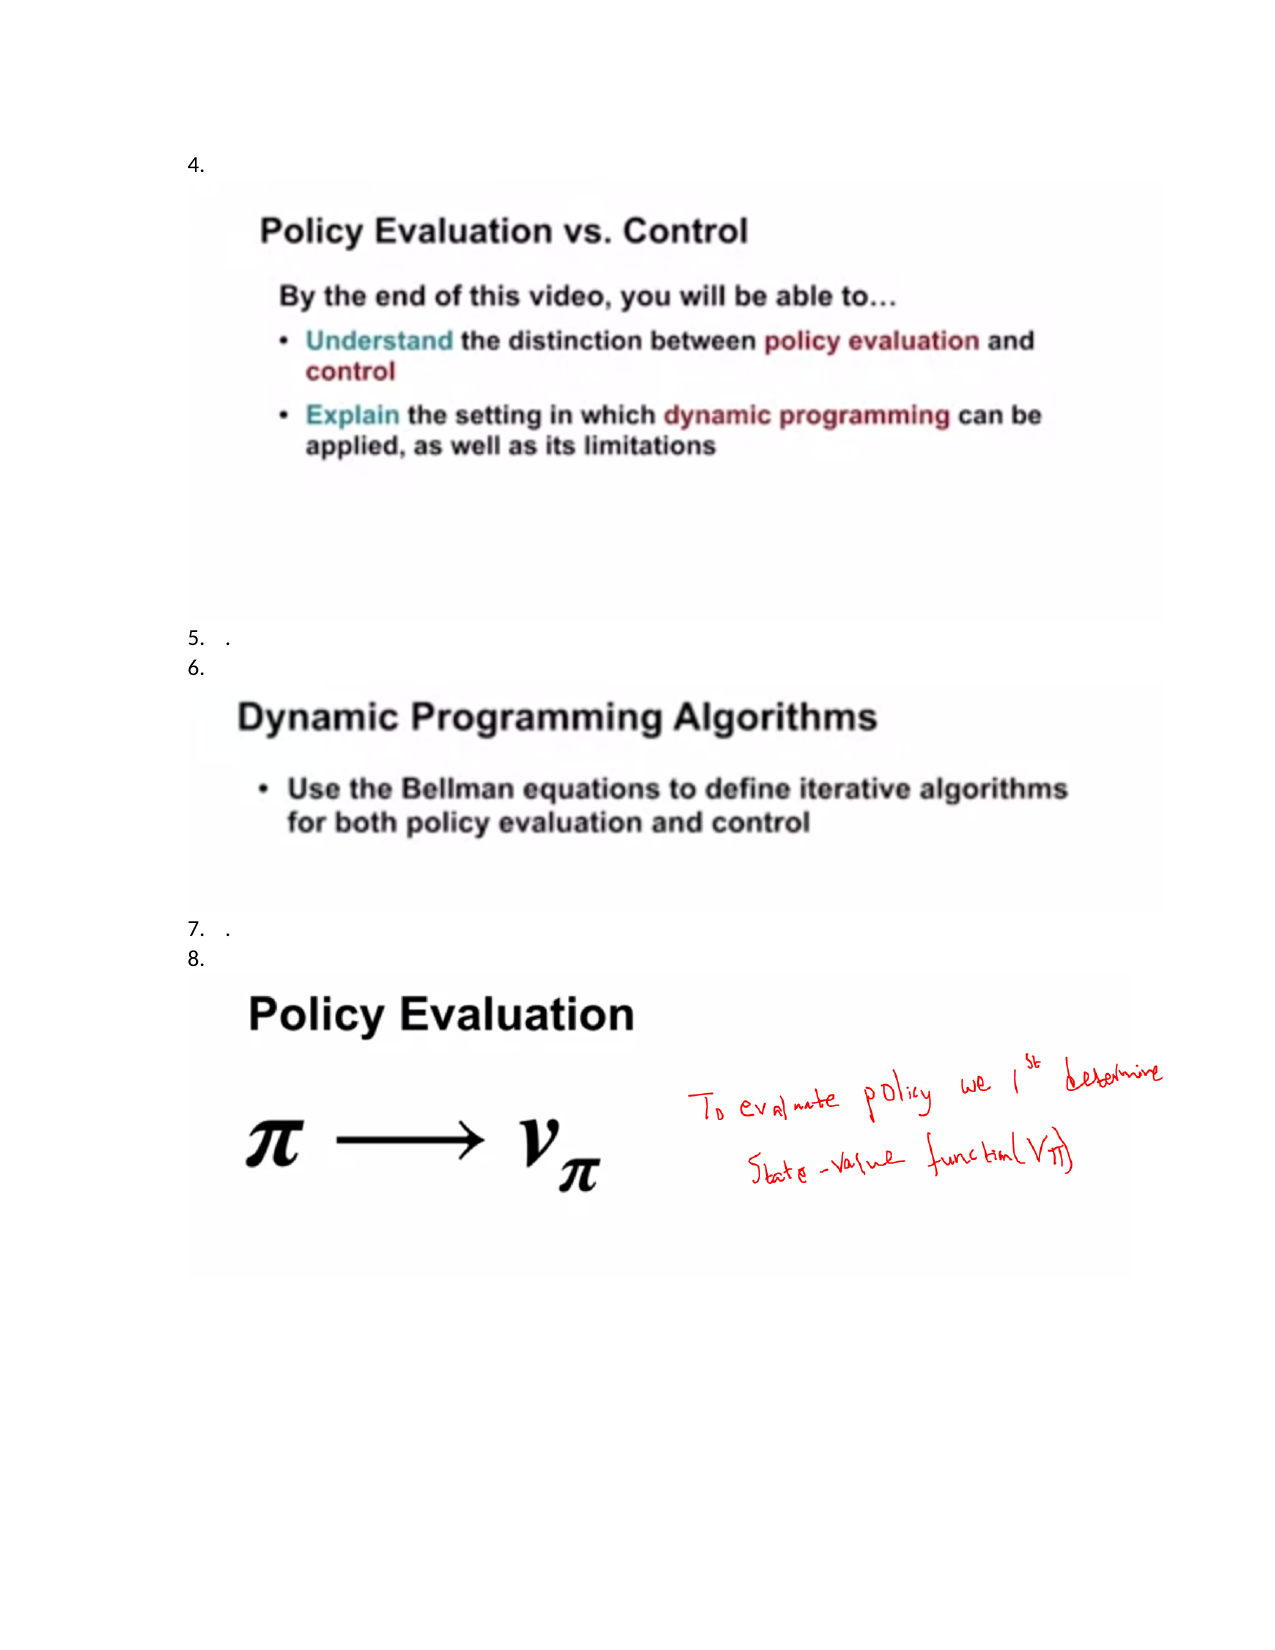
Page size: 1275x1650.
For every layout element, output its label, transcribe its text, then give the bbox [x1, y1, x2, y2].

list . [187, 914, 1125, 942]
list . [187, 623, 1125, 651]
picture [187, 683, 1163, 912]
picture [187, 180, 1163, 622]
picture [187, 974, 1163, 1278]
